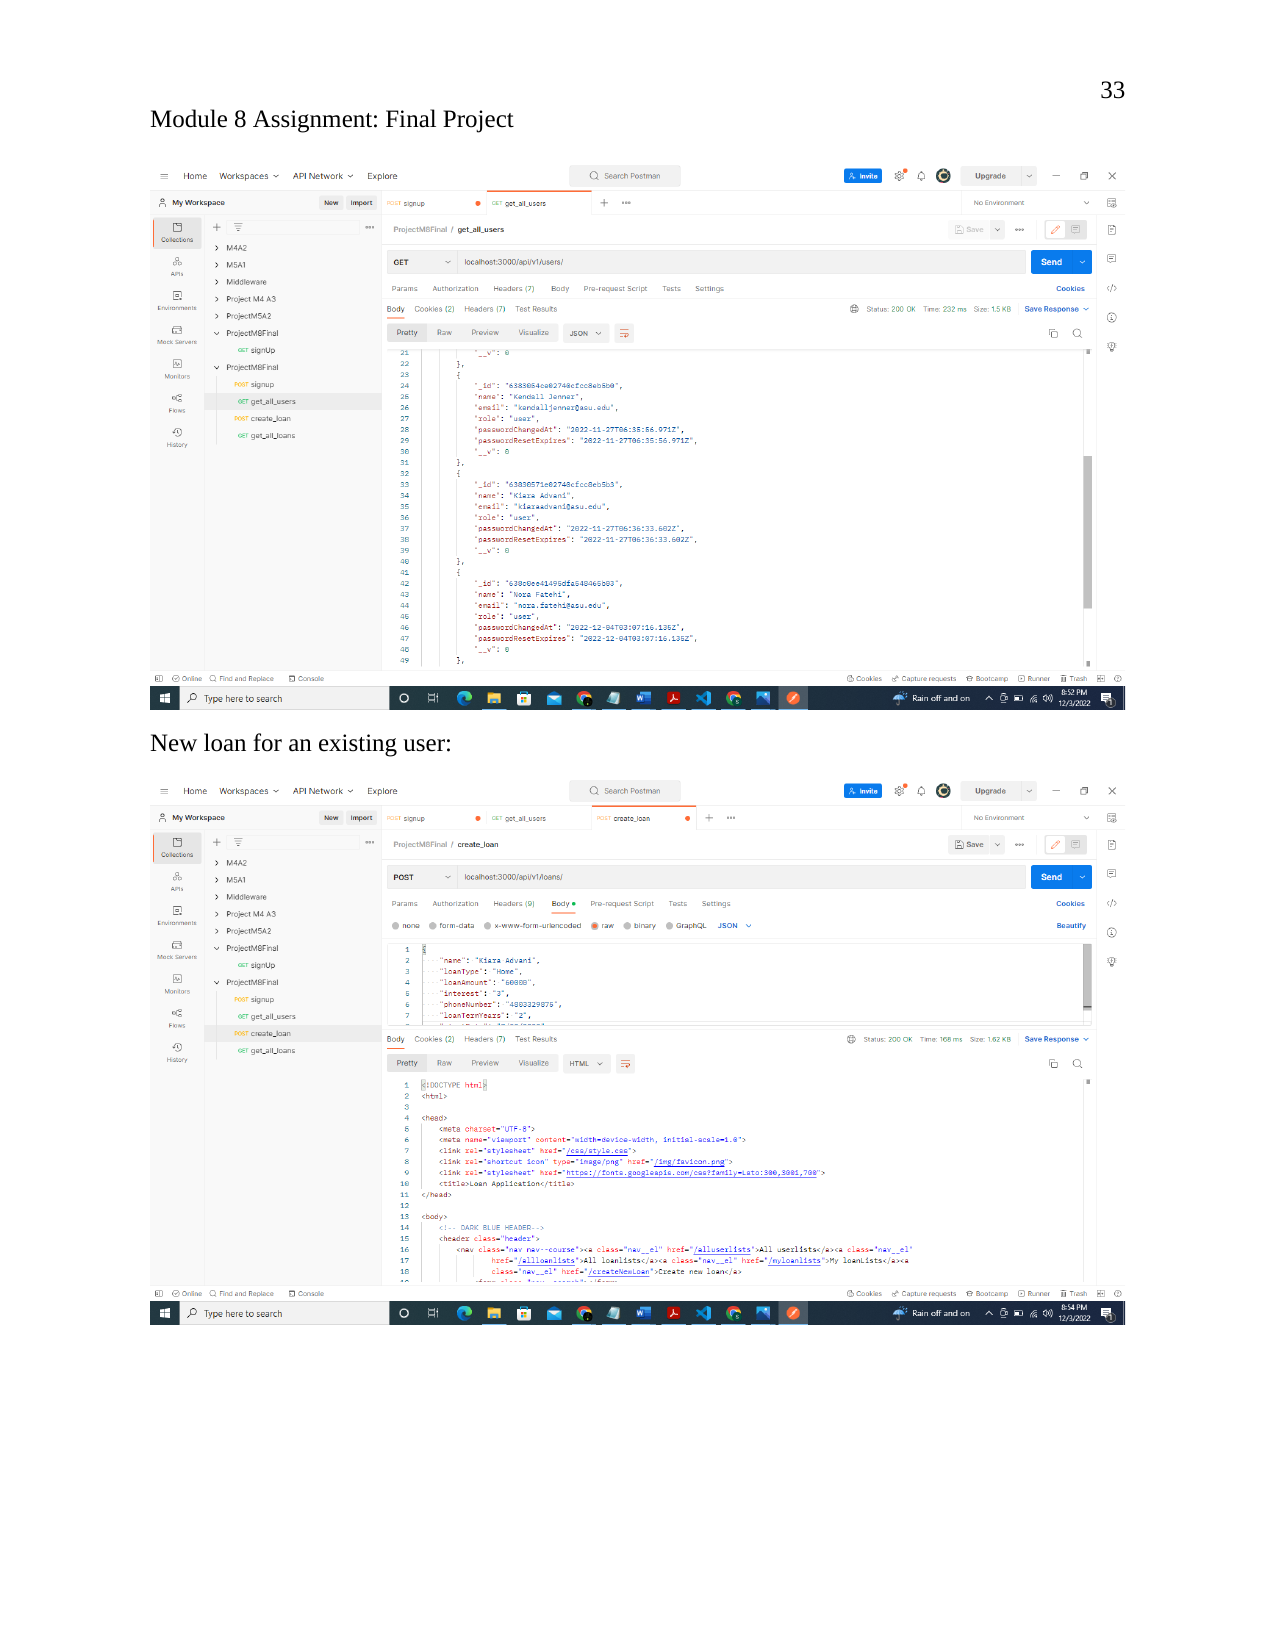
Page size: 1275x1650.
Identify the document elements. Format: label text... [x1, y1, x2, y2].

text New loan for an existing user: [150, 728, 1125, 757]
picture [150, 776, 1125, 1325]
picture [150, 161, 1125, 710]
